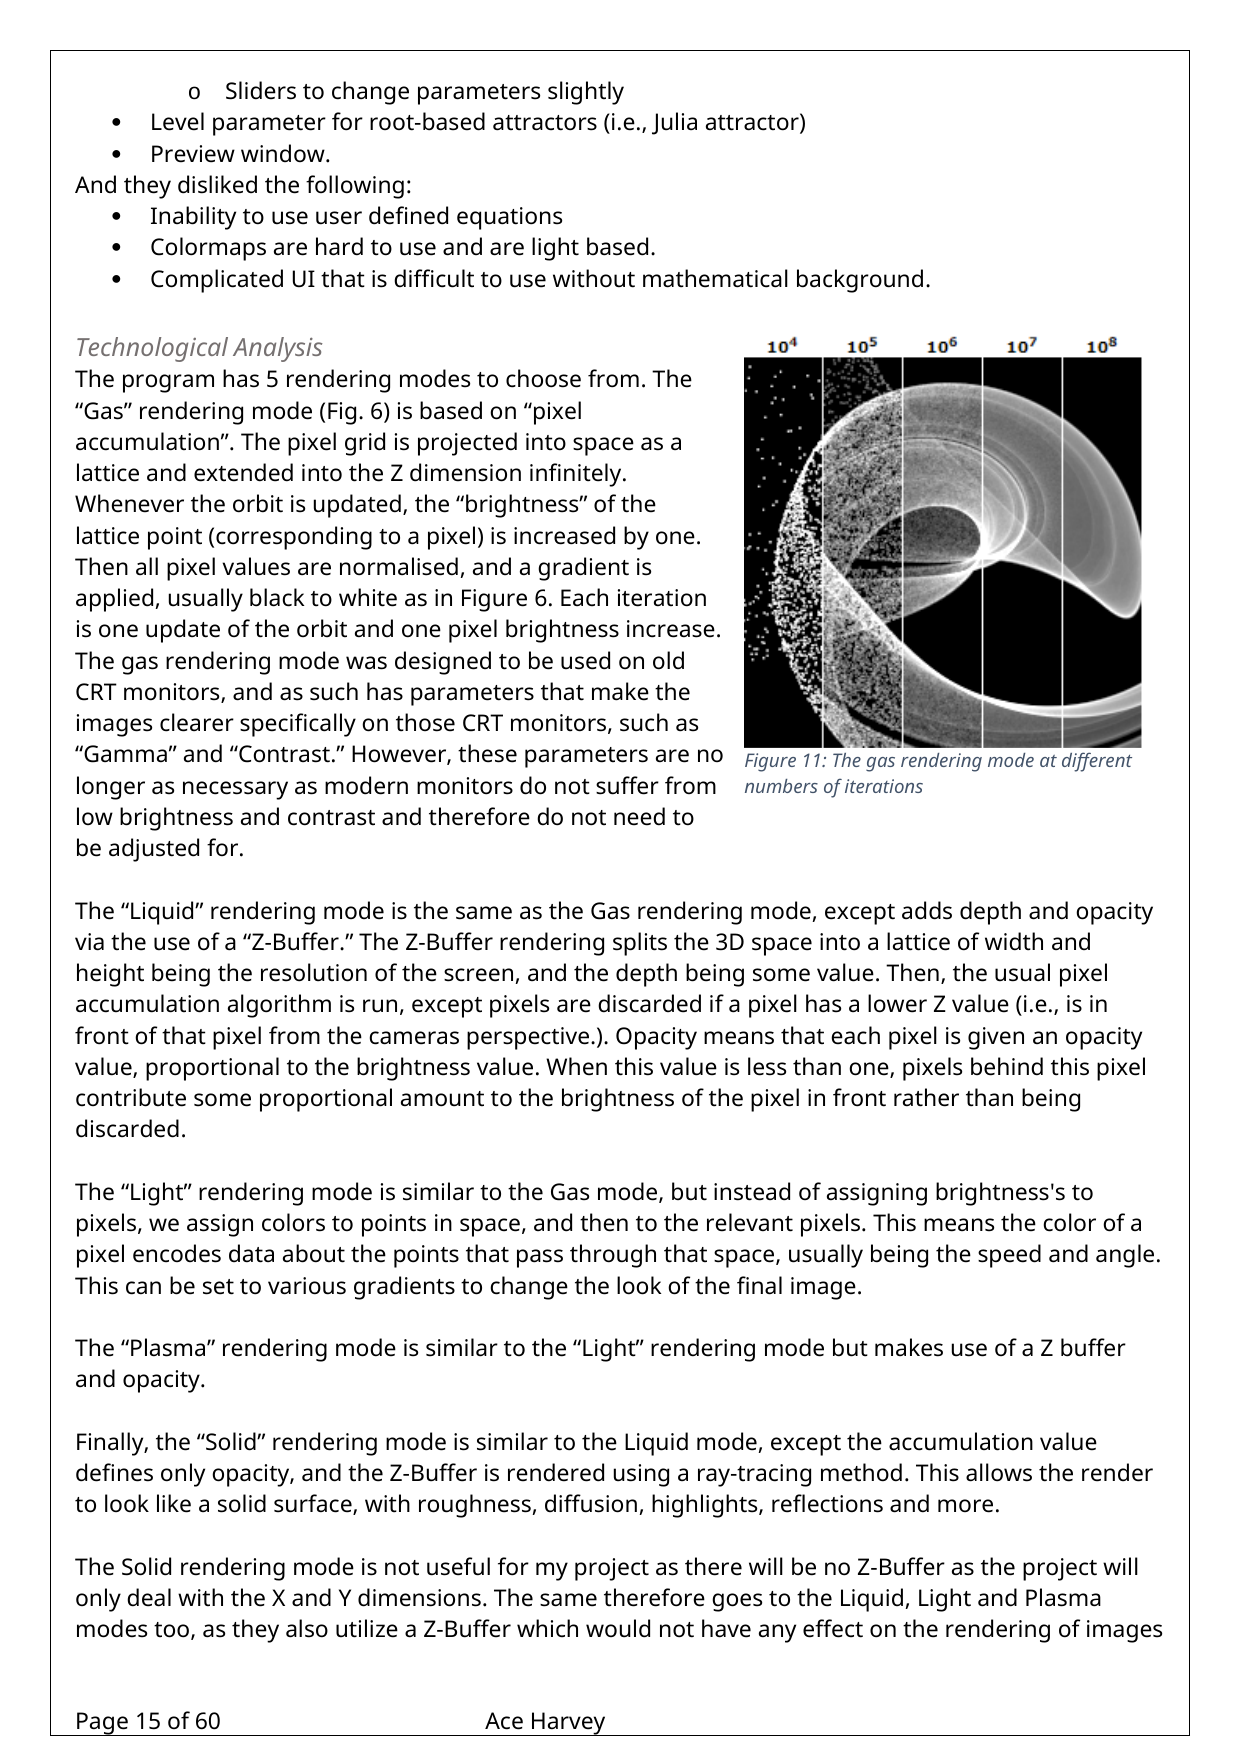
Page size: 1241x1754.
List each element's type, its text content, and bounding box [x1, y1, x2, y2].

list Inability to use user defined equations [112, 200, 1165, 231]
list Level parameter for root-based attractors (i.e., Julia attractor) [112, 106, 1165, 138]
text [75, 1551, 1165, 1644]
subtitle Technological Analysis [75, 329, 1165, 363]
list Colormaps are hard to use and are light based. [112, 231, 1165, 263]
list Complicated UI that is difficult to use without mathematical background. [112, 263, 1165, 294]
text The “Plasma” rendering mode is similar to the “Light” rendering mode but makes use of a Z buffer and opacity. [75, 1332, 1165, 1394]
text Finally, the “Solid” rendering mode is similar to the Liquid mode, except the accumulation value defines only opacity, and the Z-Buffer is rendered using a ray-tracing method. This allows the render to look like a solid surface, with roughness, diffusion, highlights, reflections and more. [75, 1426, 1165, 1519]
list Sliders to change parameters slightly [187, 75, 1165, 106]
text And they disliked the following: [75, 169, 1165, 200]
text The “Liquid” rendering mode is the same as the Gas rendering mode, except adds depth and opacity via the use of a “Z-Buffer.” The Z-Buffer rendering splits the 3D space into a lattice of width and height being the resolution of the screen, and the depth being some value. Then, the usual pixel accumulation algorithm is run, except pixels are discarded if a pixel has a lower Z value (i.e., is in front of that pixel from the cameras perspective.). Opacity means that each pixel is given an opacity value, proportional to the brightness value. When this value is less than one, pixels behind this pixel contribute some proportional amount to the brightness of the pixel in front rather than being discarded. [75, 894, 1165, 1144]
list Preview window. [112, 138, 1165, 169]
text The “Light” rendering mode is similar to the Gas mode, but instead of assigning brightness's to pixels, we assign colors to points in space, and then to the relevant pixels. This means the color of a pixel encodes data about the points that pass through that space, usually being the speed and angle. This can be set to various gradients to change the look of the final image. [75, 1176, 1165, 1301]
picture [744, 331, 1148, 747]
